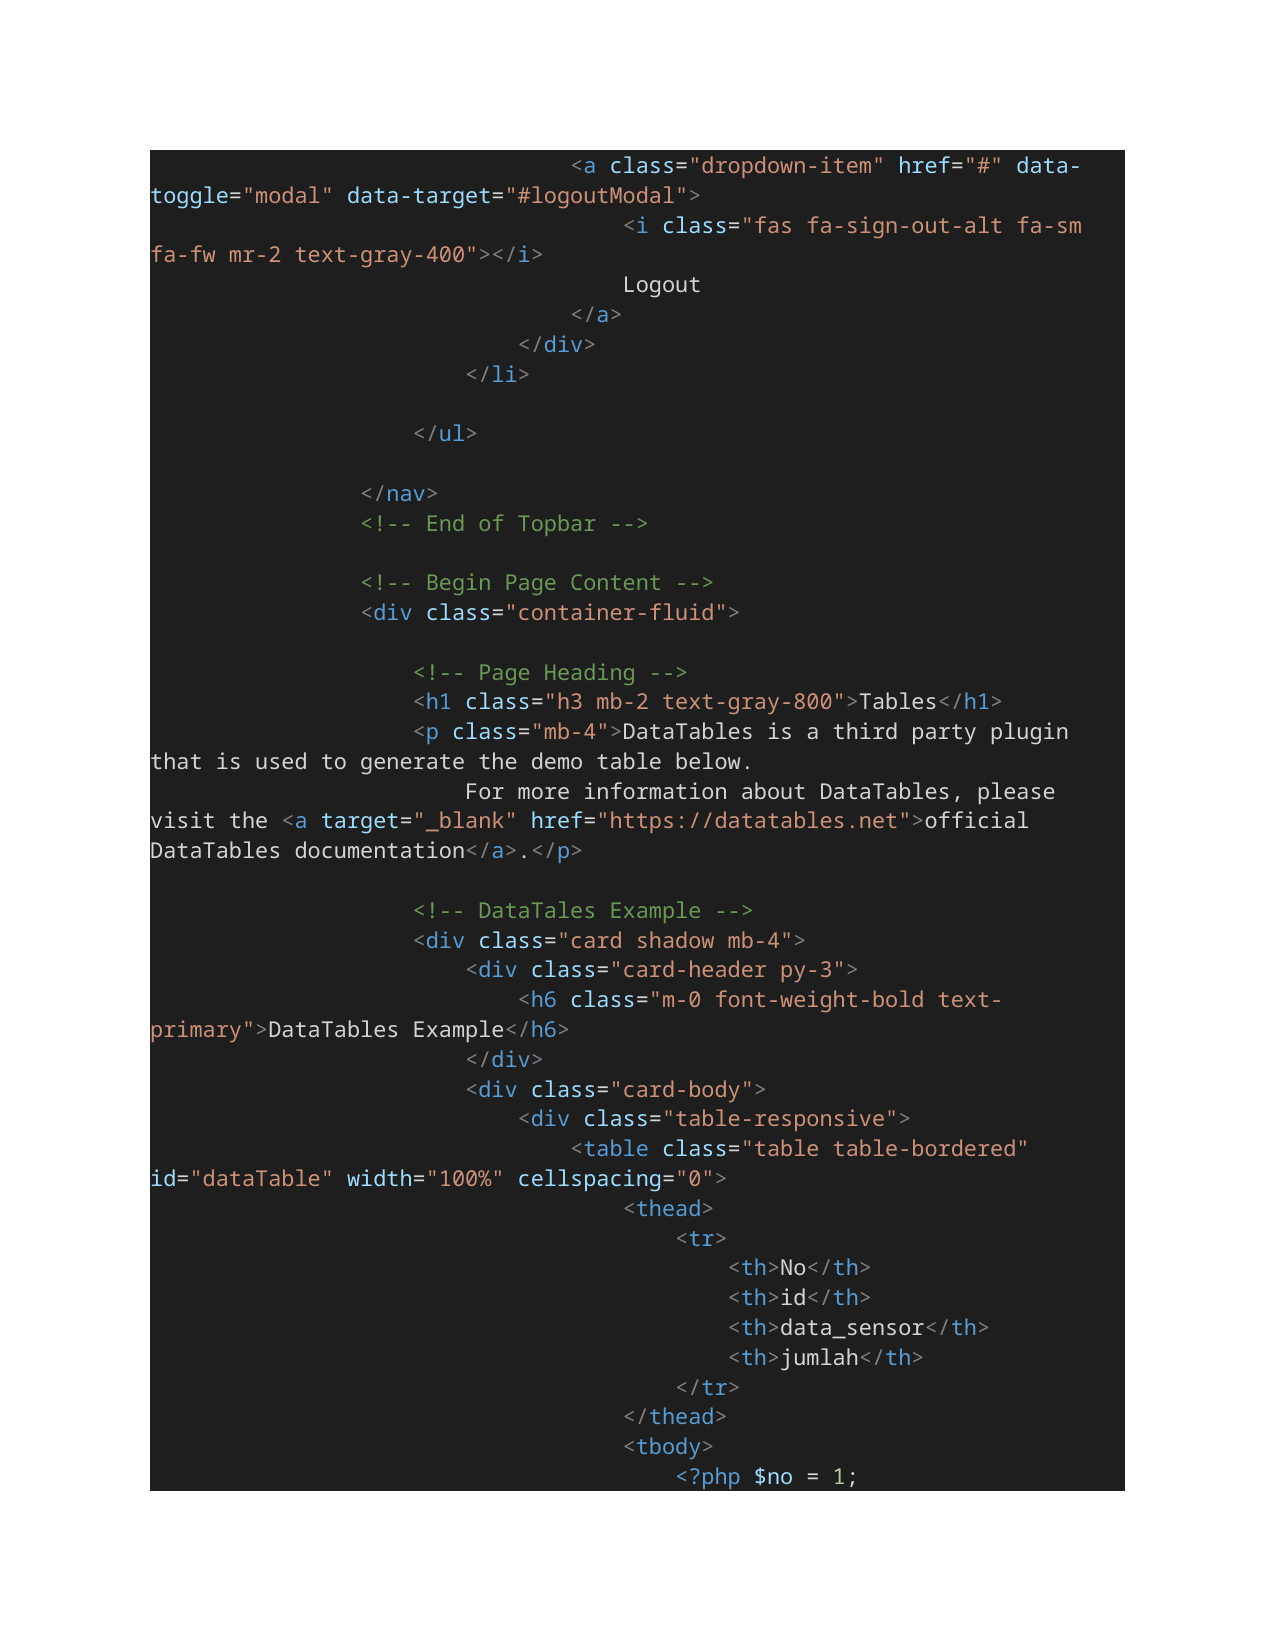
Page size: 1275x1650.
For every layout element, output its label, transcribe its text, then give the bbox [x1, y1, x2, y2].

text <th>jumlah</th> [150, 1342, 1125, 1371]
text <div class="card shadow mb-4"> [150, 924, 1125, 954]
text <th>data_sensor</th> [150, 1312, 1125, 1342]
text <h1 class="h3 mb-2 text-gray-800">Tables</h1> [150, 686, 1125, 716]
text </div> [150, 1044, 1125, 1073]
text For more information about DataTables, please visit the <a target="_blank" href="https://datatables.net">official DataTables documentation</a>.</p> [150, 776, 1125, 865]
text <i class="fas fa-sign-out-alt fa-sm fa-fw mr-2 text-gray-400"></i> [150, 209, 1125, 269]
text <div class="card-body"> [150, 1073, 1125, 1103]
text <tr> [150, 1222, 1125, 1252]
text <thead> [150, 1193, 1125, 1222]
text <h6 class="m-0 font-weight-bold text-primary">DataTables Example</h6> [150, 984, 1125, 1044]
text <a class="dropdown-item" href="#" data-toggle="modal" data-target="#logoutModal"> [150, 150, 1125, 209]
text </ul> [150, 418, 1125, 448]
text <th>No</th> [150, 1252, 1125, 1282]
text </a> [150, 299, 1125, 329]
text <div class="table-responsive"> [150, 1103, 1125, 1133]
text Logout [150, 269, 1125, 299]
text <!-- Begin Page Content --> [150, 567, 1125, 597]
text </nav> [150, 478, 1125, 507]
text </tr> [150, 1371, 1125, 1401]
text <!-- DataTales Example --> [150, 895, 1125, 924]
text <div class="card-header py-3"> [150, 954, 1125, 984]
text <tbody> [150, 1431, 1125, 1461]
text <!-- Page Heading --> [150, 656, 1125, 686]
text <table class="table table-bordered" id="dataTable" width="100%" cellspacing="0"> [150, 1133, 1125, 1193]
text </li> [150, 358, 1125, 388]
text <th>id</th> [150, 1282, 1125, 1312]
text <div class="container-fluid"> [150, 597, 1125, 627]
text </thead> [150, 1401, 1125, 1431]
text <!-- End of Topbar --> [150, 507, 1125, 537]
text <p class="mb-4">DataTables is a third party plugin that is used to generate the demo table below. [150, 716, 1125, 776]
text </div> [150, 329, 1125, 358]
text <?php $no = 1; [150, 1461, 1125, 1491]
